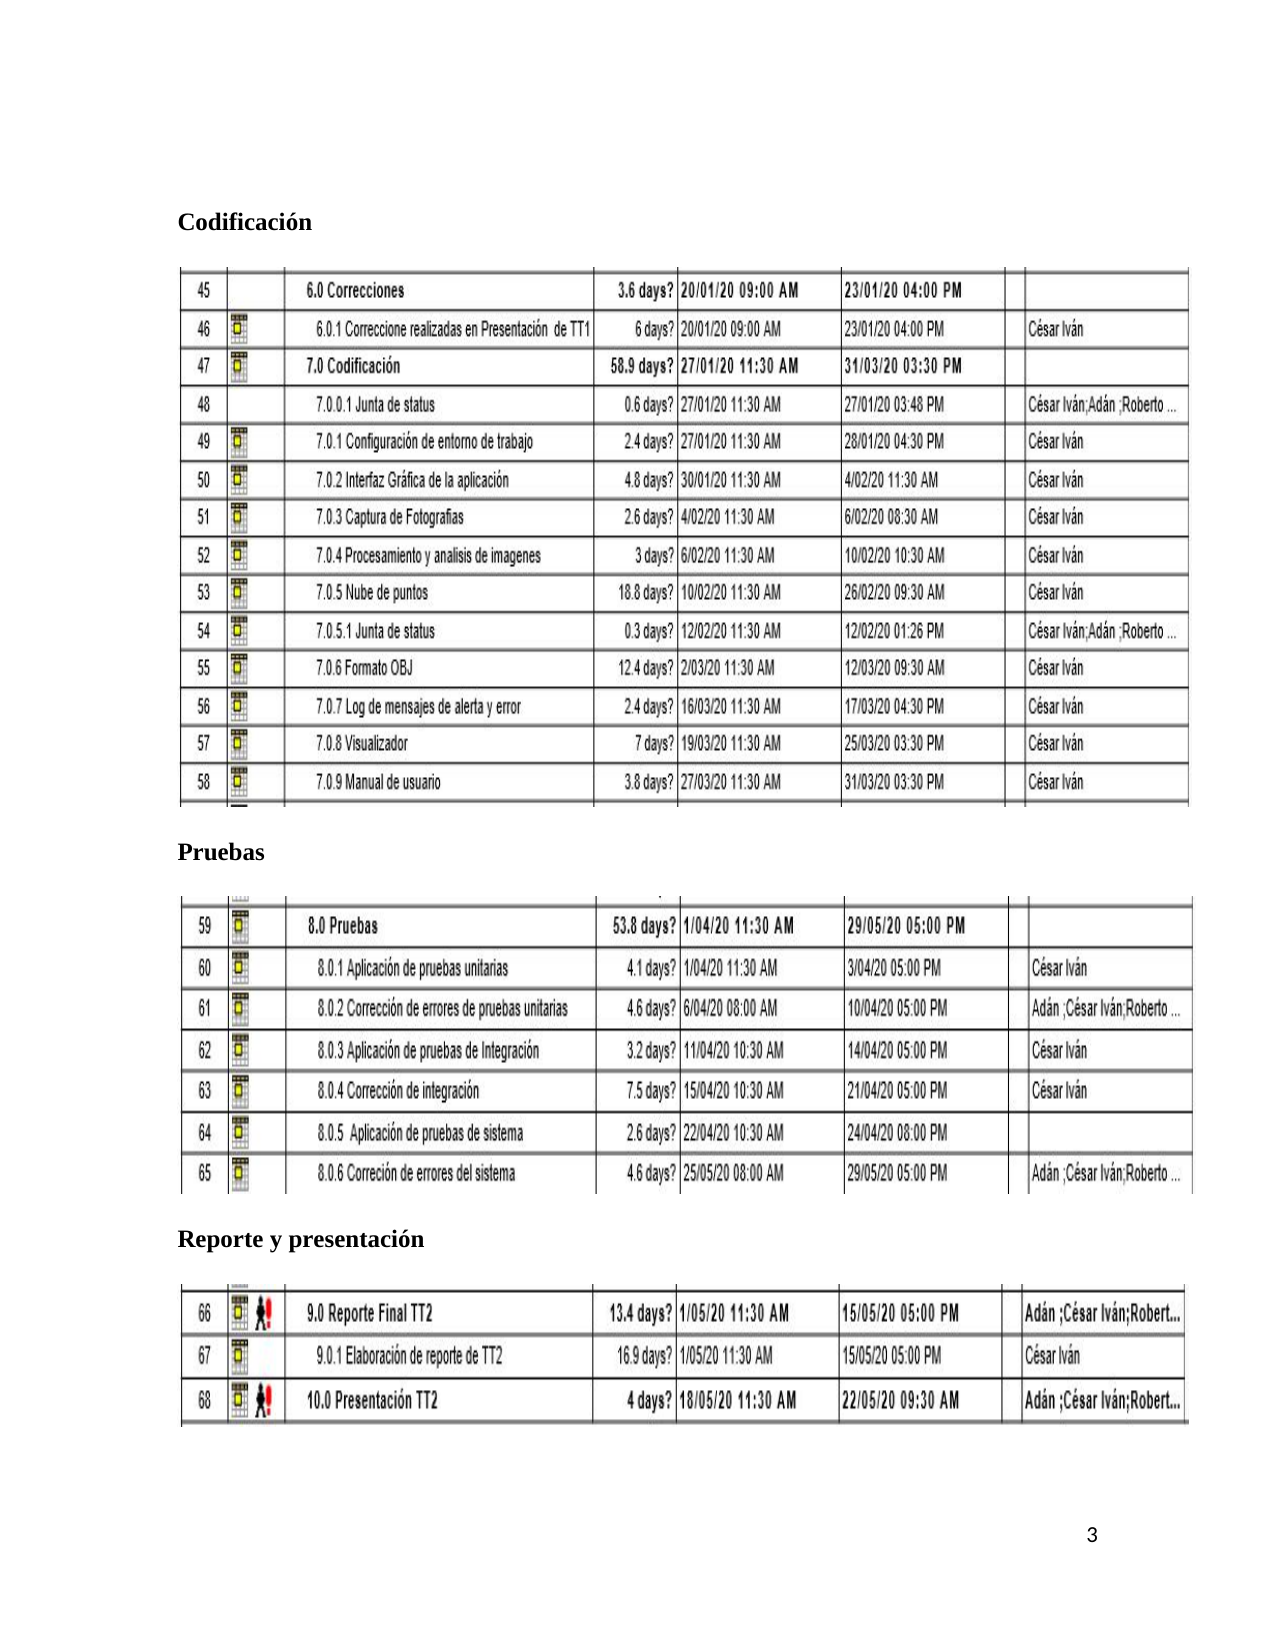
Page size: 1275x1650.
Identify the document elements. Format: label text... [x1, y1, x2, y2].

text Codificación [177, 207, 1098, 236]
picture [177, 1284, 1189, 1427]
text Reporte y presentación [177, 1224, 1098, 1253]
picture [177, 267, 1192, 807]
text Pruebas [177, 837, 1098, 866]
picture [177, 896, 1196, 1194]
